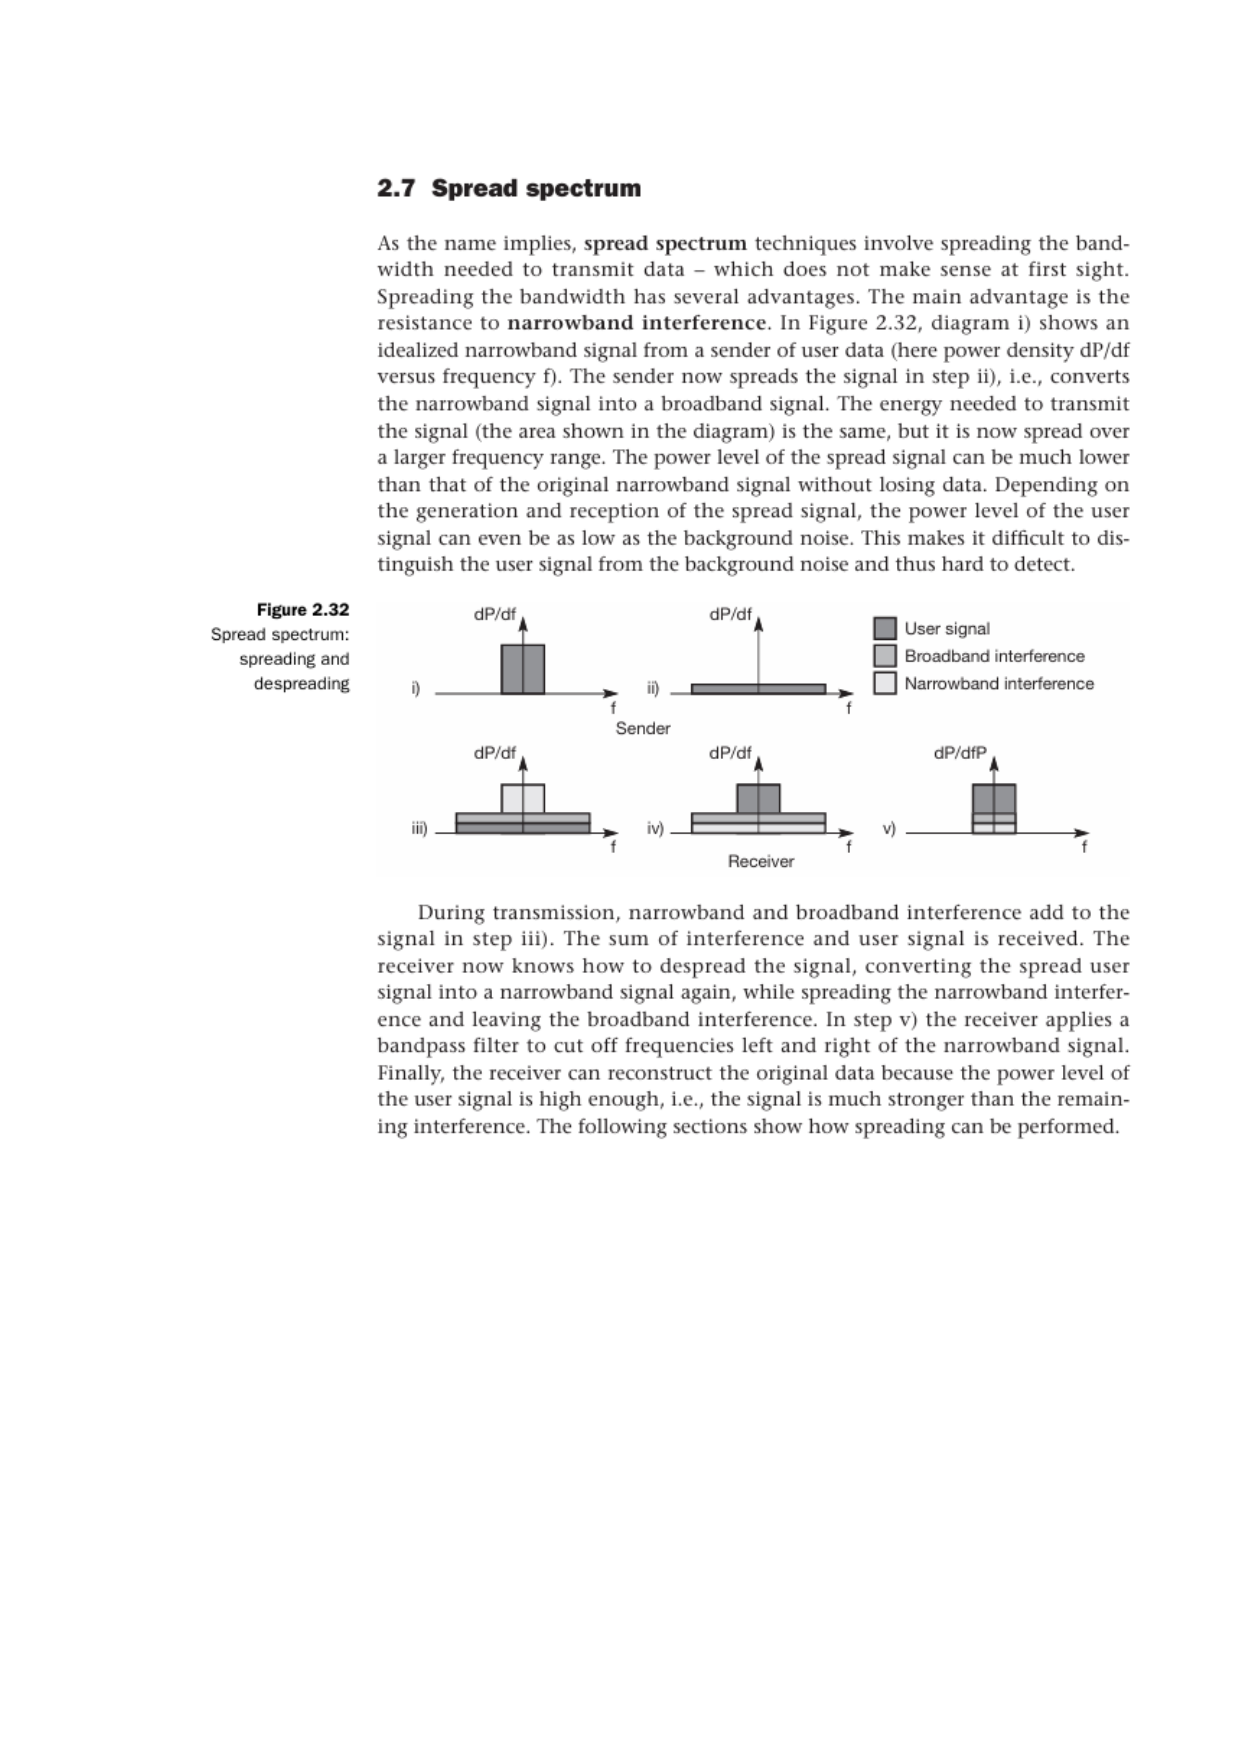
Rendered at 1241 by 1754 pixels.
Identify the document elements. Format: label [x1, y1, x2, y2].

picture [150, 150, 1176, 1155]
